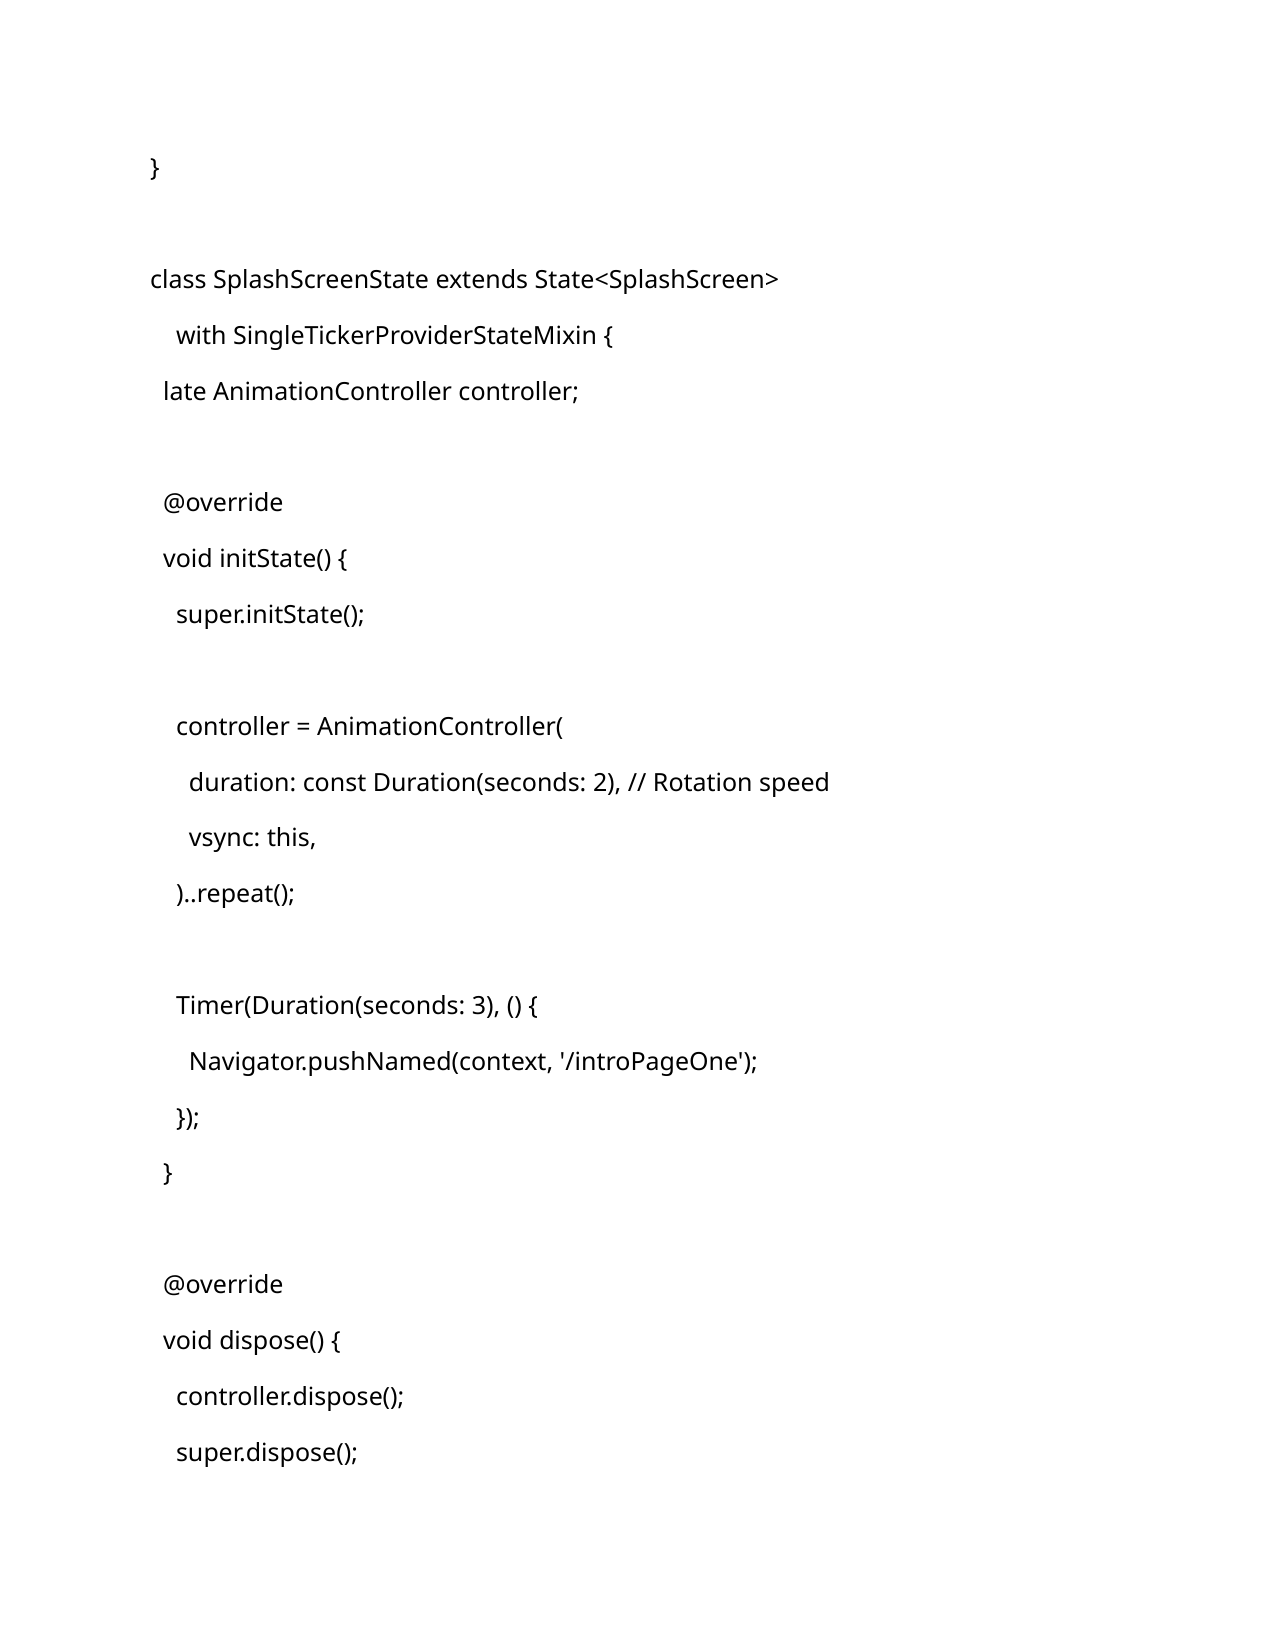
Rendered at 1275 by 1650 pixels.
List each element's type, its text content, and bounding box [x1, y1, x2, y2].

text class SplashScreenState extends State<SplashScreen> [150, 262, 1125, 296]
text with SingleTickerProviderStateMixin { [150, 317, 1125, 352]
text } [150, 150, 1125, 184]
text @override [150, 1267, 1125, 1301]
text super.initState(); [150, 597, 1125, 631]
text super.dispose(); [150, 1434, 1125, 1468]
text @override [150, 485, 1125, 519]
text duration: const Duration(seconds: 2), // Rotation speed [150, 764, 1125, 798]
text Navigator.pushNamed(context, '/introPageOne'); [150, 1043, 1125, 1077]
text void dispose() { [150, 1322, 1125, 1357]
text controller = AnimationController( [150, 708, 1125, 742]
text controller.dispose(); [150, 1378, 1125, 1412]
text } [150, 1155, 1125, 1189]
text }); [150, 1099, 1125, 1133]
text late AnimationController controller; [150, 373, 1125, 407]
text )..repeat(); [150, 876, 1125, 910]
text vsync: this, [150, 820, 1125, 854]
text Timer(Duration(seconds: 3), () { [150, 987, 1125, 1022]
text void initState() { [150, 541, 1125, 575]
